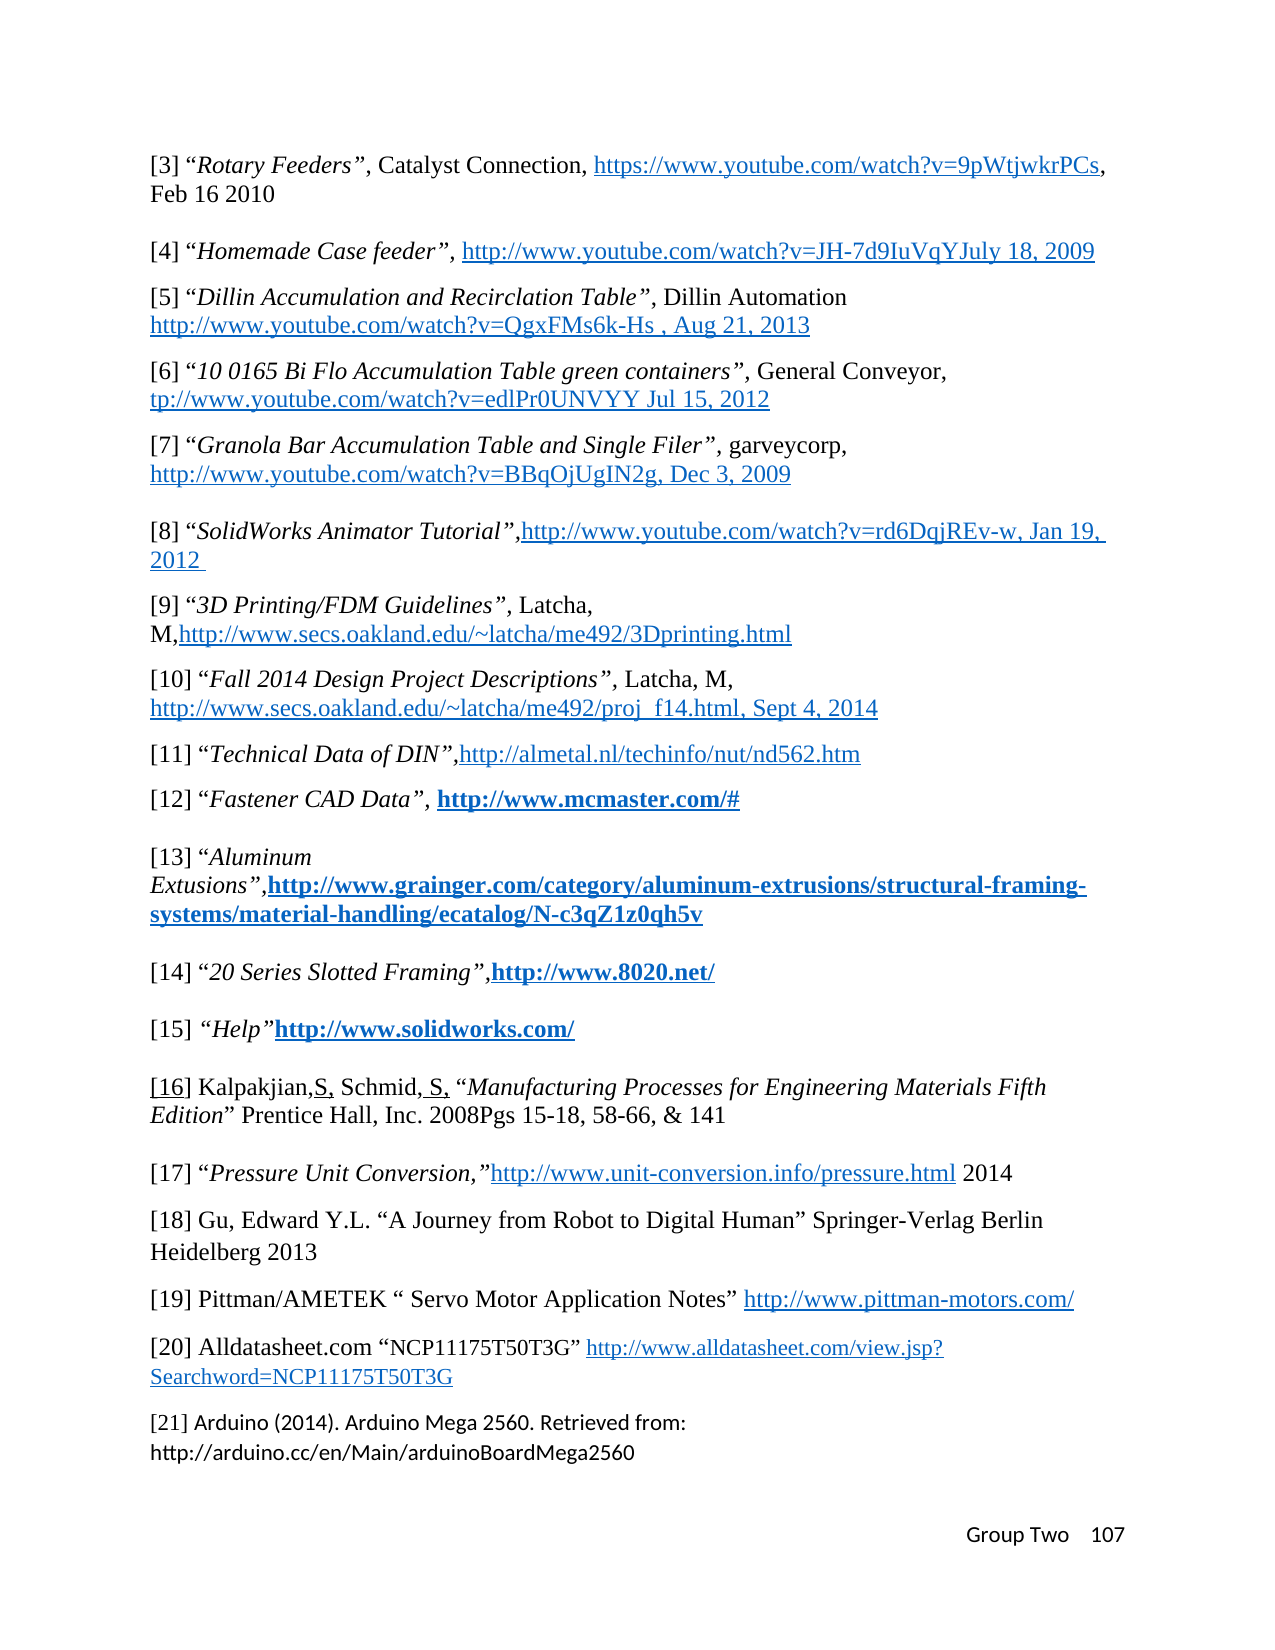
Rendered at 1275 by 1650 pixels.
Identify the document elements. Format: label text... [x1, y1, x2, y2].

text [12] “Fastener CAD Data”, http://www.mcmaster.com/# [150, 784, 1125, 813]
text [4] “Homemade Case feeder”, http://www.youtube.com/watch?v=JH-7d9IuVqYJuly 18, 2009 [150, 236, 1125, 265]
text [7] “Granola Bar Accumulation Table and Single Filer”, garveycorp, http://www.youtube.com/watch?v=BBqOjUgIN2g, Dec 3, 2009 [150, 430, 1125, 487]
text [21] Arduino (2014). Arduino Mega 2560. Retrieved from: http://arduino.cc/en/Main/arduinoBoardMega2560 [150, 1408, 1125, 1466]
text [5] “Dillin Accumulation and Recirclation Table”, Dillin Automation http://www.youtube.com/watch?v=QgxFMs6k-Hs , Aug 21, 2013 [150, 282, 1125, 339]
text [14] “20 Series Slotted Framing”,http://www.8020.net/ [150, 957, 1125, 985]
text [16] Kalpakjian,S, Schmid, S, “Manufacturing Processes for Engineering Materials Fifth Edition” Prentice Hall, Inc. 2008Pgs 15-18, 58-66, & 141 [150, 1072, 1125, 1129]
text [3] “Rotary Feeders”, Catalyst Connection, https://www.youtube.com/watch?v=9pWtjwkrPCs, Feb 16 2010 [150, 150, 1125, 207]
text [17] “Pressure Unit Conversion,”http://www.unit-conversion.info/pressure.html 2014 [150, 1158, 1125, 1187]
text [13] “Aluminum Extusions”,http://www.grainger.com/category/aluminum-extrusions/structural-framing-systems/material-handling/ecatalog/N-c3qZ1z0qh5v [150, 842, 1125, 928]
text [18] Gu, Edward Y.L. “A Journey from Robot to Digital Human” Springer-Verlag Berlin Heidelberg 2013 [150, 1206, 1125, 1265]
text [10] “Fall 2014 Design Project Descriptions”, Latcha, M, http://www.secs.oakland.edu/~latcha/me492/proj_f14.html, Sept 4, 2014 [150, 664, 1125, 722]
text [6] “10 0165 Bi Flo Accumulation Table green containers”, General Conveyor, tp://www.youtube.com/watch?v=edlPr0UNVYY Jul 15, 2012 [150, 356, 1125, 413]
text [8] “SolidWorks Animator Tutorial”,http://www.youtube.com/watch?v=rd6DqjREv-w, Jan 19, 2012 [150, 516, 1125, 574]
text [15] “Help”http://www.solidworks.com/ [150, 1014, 1125, 1043]
text [11] “Technical Data of DIN”,http://almetal.nl/techinfo/nut/nd562.htm [150, 739, 1125, 767]
text [9] “3D Printing/FDM Guidelines”, Latcha, M,http://www.secs.oakland.edu/~latcha/me492/3Dprinting.html [150, 590, 1125, 648]
text [19] Pittman/AMETEK “ Servo Motor Application Notes” http://www.pittman-motors.com/ [150, 1284, 1125, 1313]
text [20] Alldatasheet.com “NCP11175T50T3G” http://www.alldatasheet.com/view.jsp?Searchword=NCP11175T50T3G [150, 1332, 1125, 1389]
